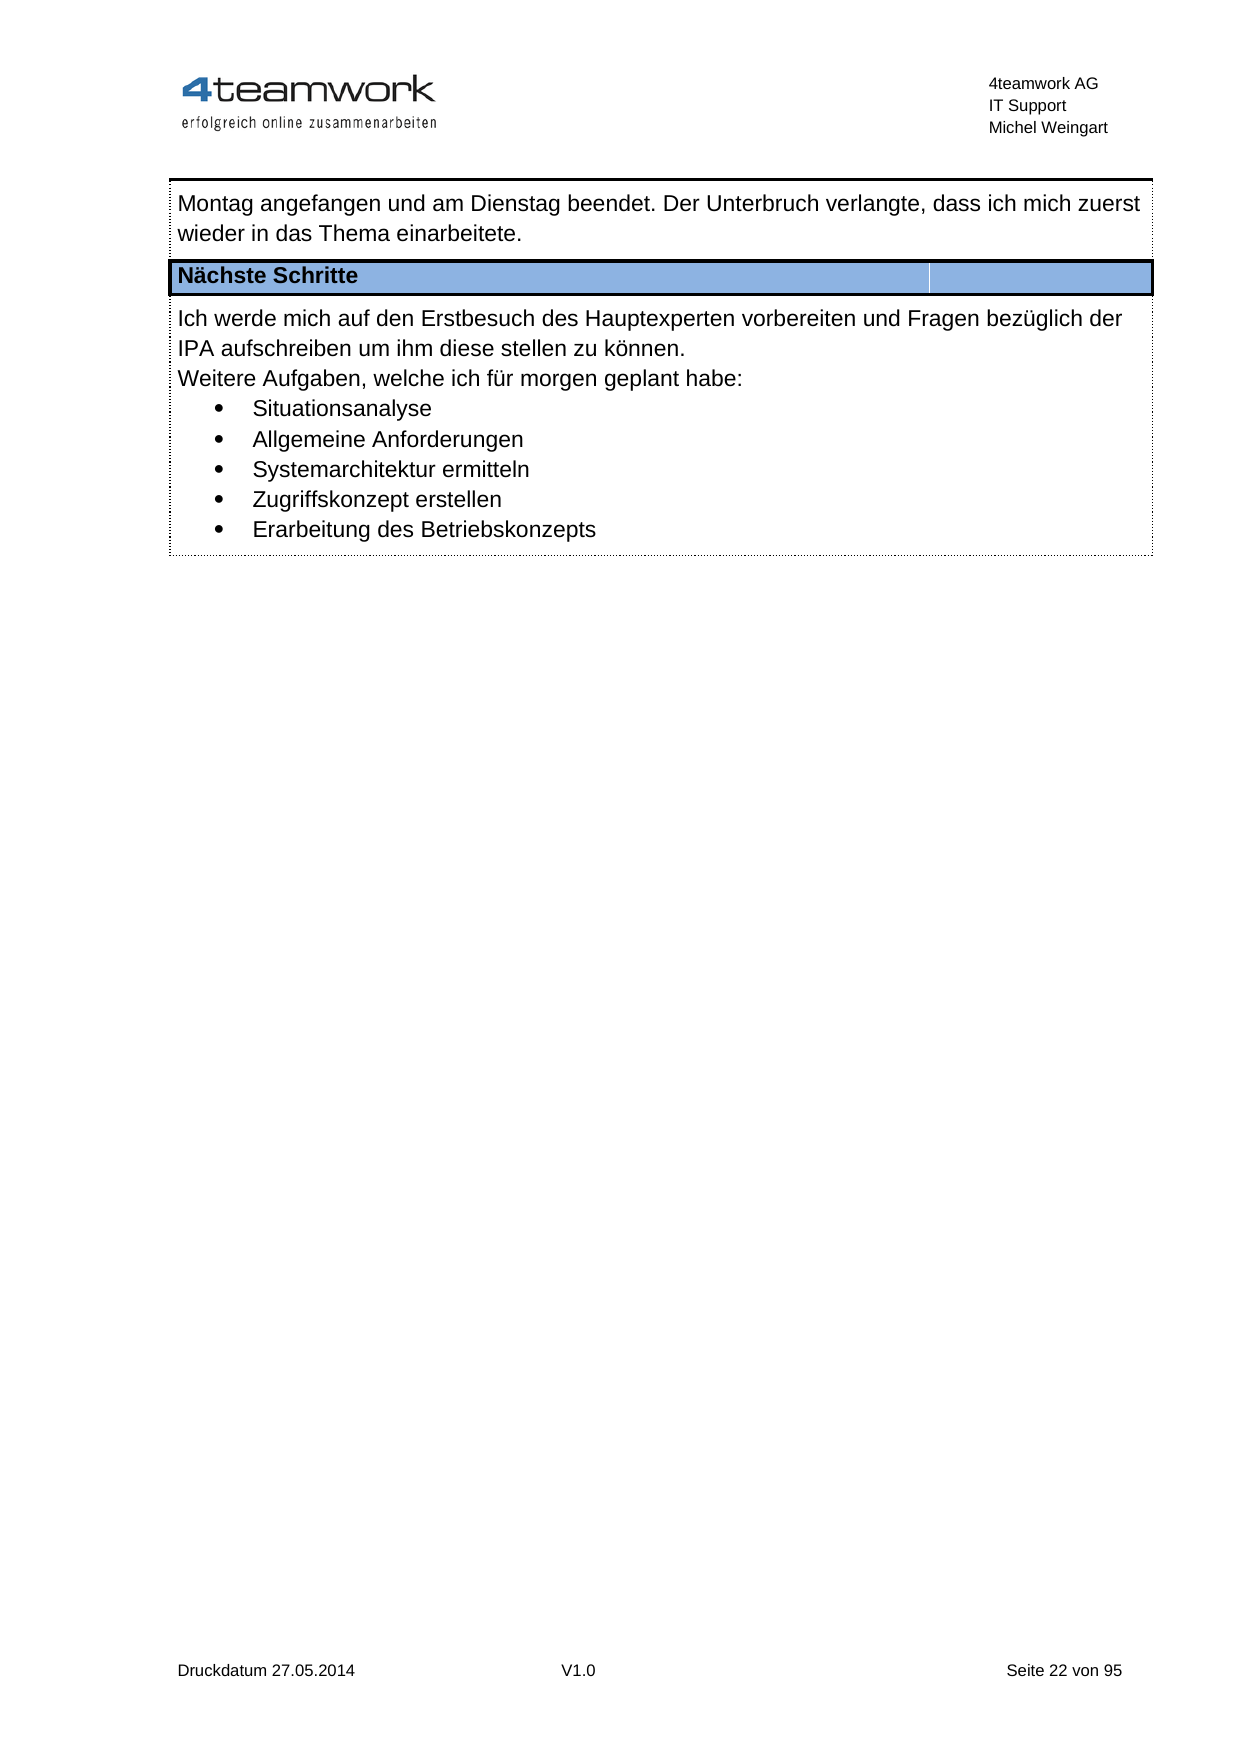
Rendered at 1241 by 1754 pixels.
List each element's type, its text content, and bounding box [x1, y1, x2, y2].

table_cell [818, 263, 929, 293]
table_cell Nächste Schritte [172, 263, 818, 293]
picture [177, 69, 440, 134]
table_cell [930, 263, 1041, 293]
table_cell [1041, 263, 1151, 293]
table_cell Ich werde mich auf den Erstbesuch des Hauptexperten vorbereiten und Fragen bezüglich der IPA aufschreiben um ihm diese stellen zu können. Weitere Aufgaben, welche ich für morgen geplant habe: Situationsanalyse Allgemeine Anforderungen Systemarchitektur ermitteln Zugriffskonzept erstellen Erarbeitung des Betriebskonzepts [170, 296, 1152, 555]
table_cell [170, 181, 1152, 259]
